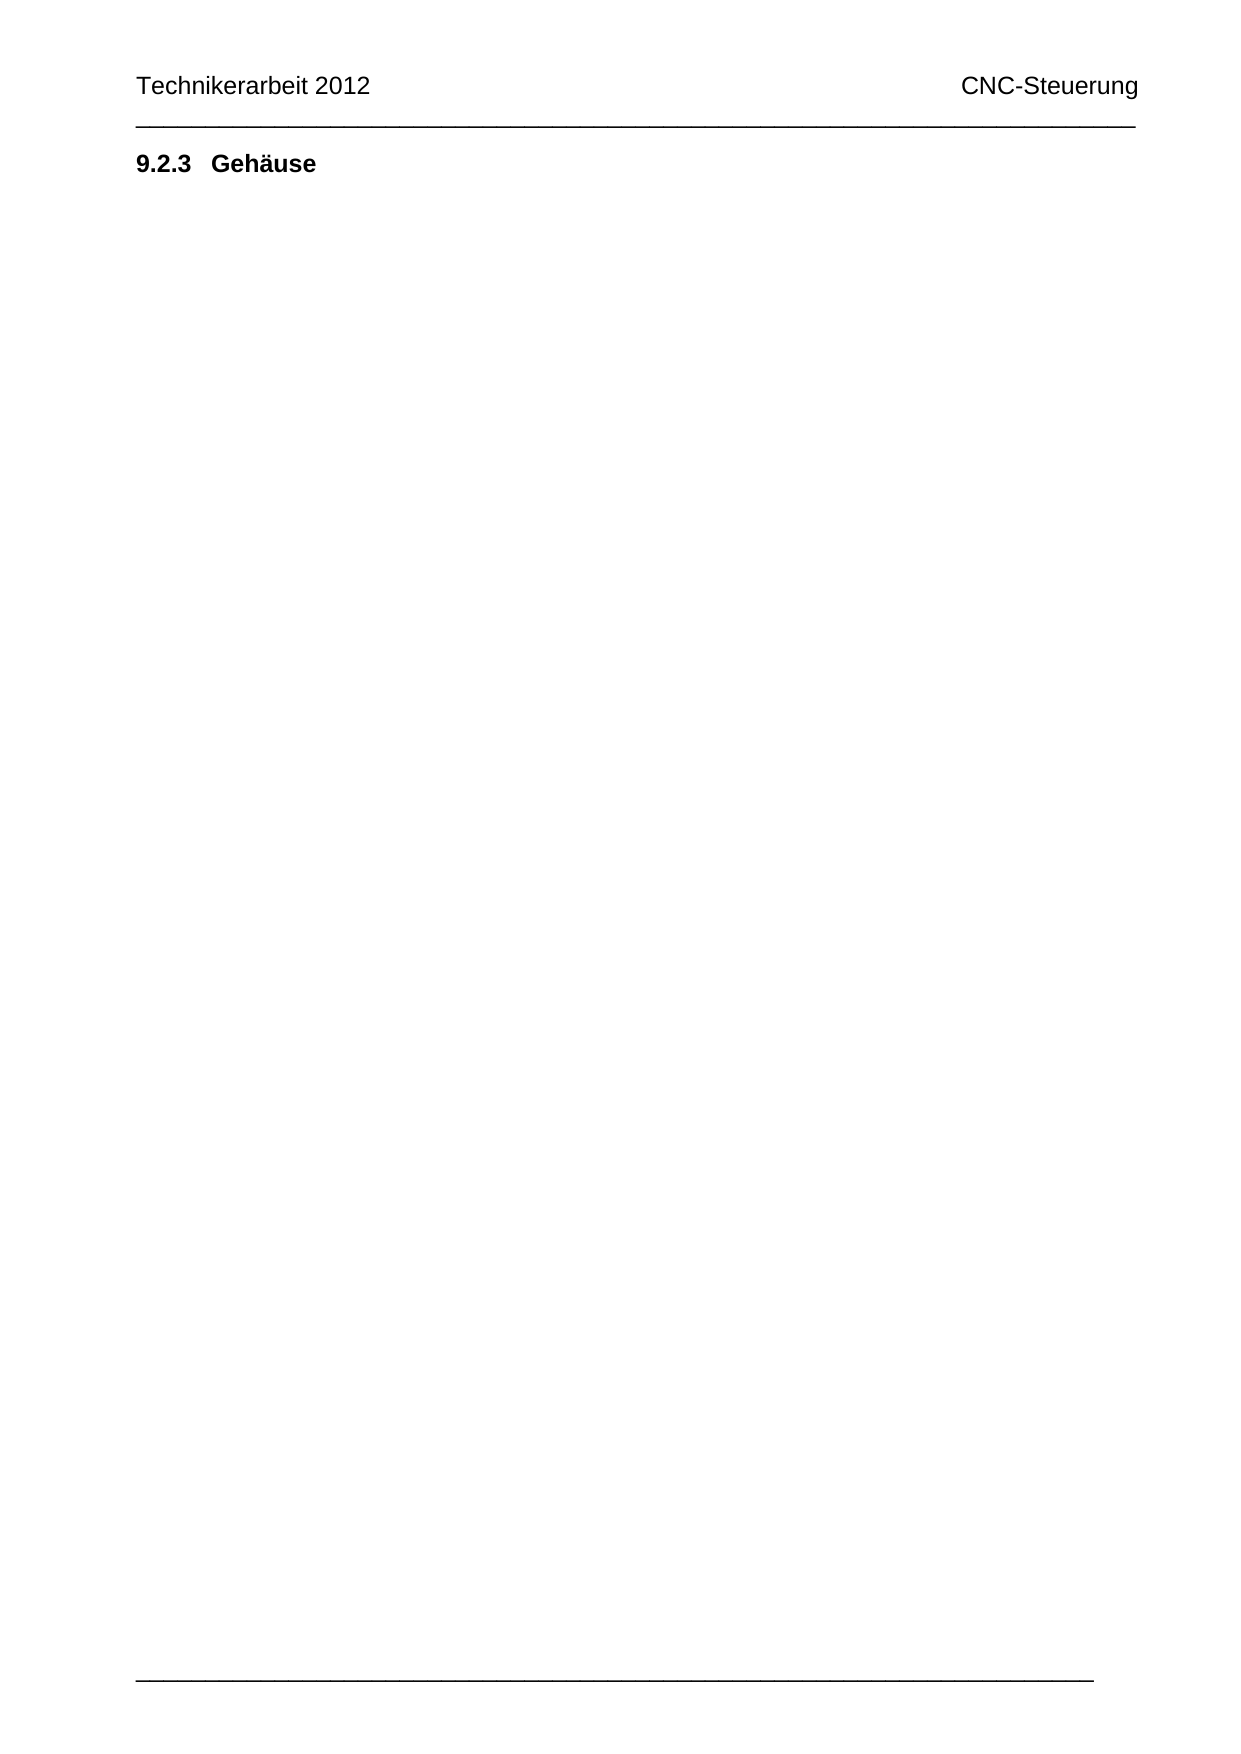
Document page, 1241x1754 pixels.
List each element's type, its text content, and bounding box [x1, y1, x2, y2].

subtitle Gehäuse [136, 149, 1140, 178]
